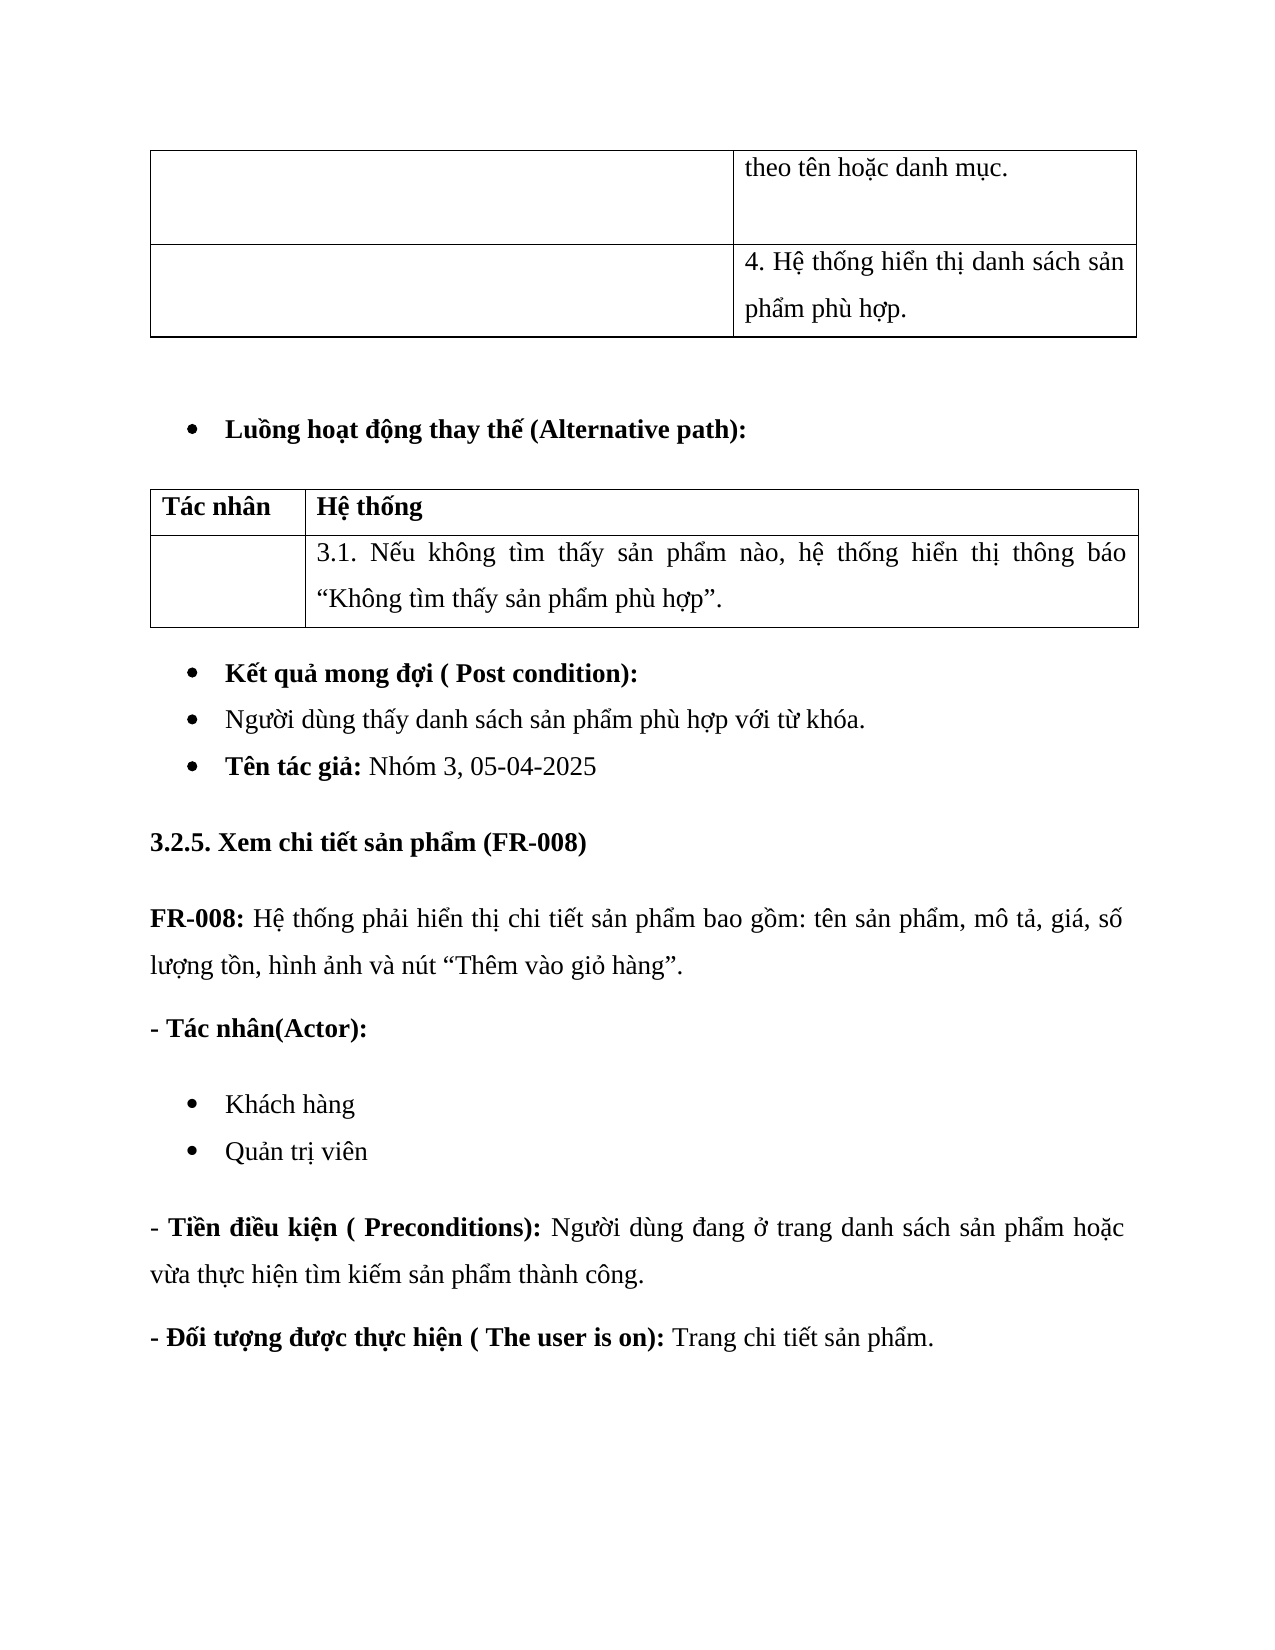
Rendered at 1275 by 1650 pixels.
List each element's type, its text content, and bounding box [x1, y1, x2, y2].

text - Đối tượng được thực hiện ( The user is on): Trang chi tiết sản phẩm. [150, 1321, 1125, 1352]
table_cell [151, 151, 733, 244]
table_header Hệ thống [306, 490, 1138, 534]
list Kết quả mong đợi ( Post condition): [187, 657, 1125, 688]
table_cell 4. Hệ thống hiển thị danh sách sản phẩm phù hợp. [734, 245, 1136, 336]
table_cell [151, 536, 305, 627]
table_header Tác nhân [151, 490, 305, 534]
subtitle 3.2.5. Xem chi tiết sản phẩm (FR-008) [150, 827, 1125, 858]
list Tên tác giả: Nhóm 3, 05-04-2025 [187, 751, 1125, 782]
list Khách hàng [187, 1088, 1125, 1119]
text FR-008: Hệ thống phải hiển thị chi tiết sản phẩm bao gồm: tên sản phẩm, mô tả, giá, số lượng tồn, hình ảnh và nút “Thêm vào giỏ hàng”. [150, 902, 1125, 980]
table_cell 3.1. Nếu không tìm thấy sản phẩm nào, hệ thống hiển thị thông báo “Không tìm thấy sản phẩm phù hợp”. [306, 536, 1138, 627]
list Quản trị viên [187, 1135, 1125, 1166]
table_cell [734, 151, 1136, 244]
list Luồng hoạt động thay thế (Alternative path): [187, 413, 1125, 444]
list Người dùng thấy danh sách sản phẩm phù hợp với từ khóa. [187, 704, 1125, 735]
text - Tiền điều kiện ( Preconditions): Người dùng đang ở trang danh sách sản phẩm hoặc vừa thực hiện tìm kiếm sản phẩm thành công. [150, 1211, 1125, 1289]
table_cell [151, 245, 733, 336]
text - Tác nhân(Actor): [150, 1012, 1125, 1043]
